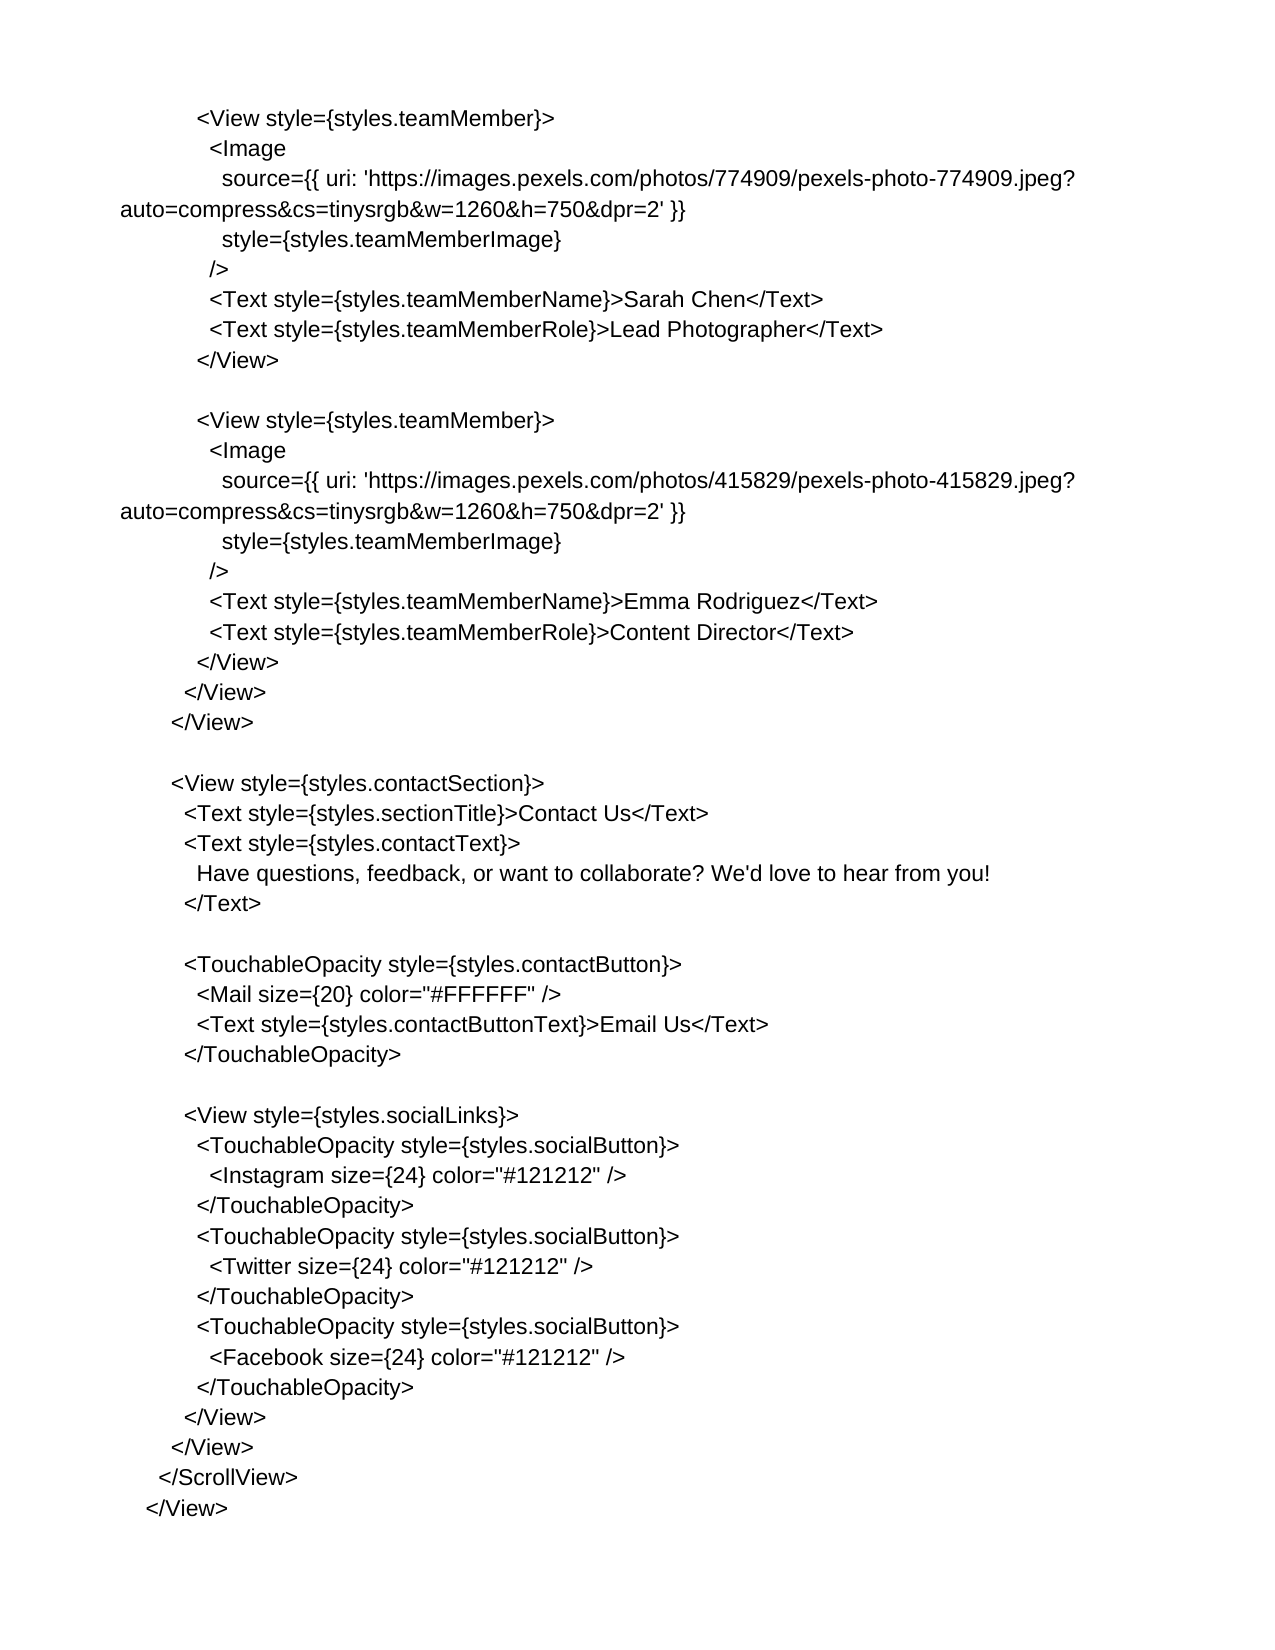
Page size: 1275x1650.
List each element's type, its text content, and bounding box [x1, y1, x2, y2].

text <View style={styles.teamMember}> [120, 407, 1230, 433]
text </TouchableOpacity> [120, 1041, 1230, 1068]
text </View> [120, 1404, 1230, 1430]
text style={styles.teamMemberImage} [120, 226, 1230, 252]
text </TouchableOpacity> [120, 1192, 1230, 1219]
text <Text style={styles.teamMemberName}>Emma Rodriguez</Text> [120, 588, 1230, 615]
text <Text style={styles.teamMemberRole}>Lead Photographer</Text> [120, 316, 1230, 343]
text <Twitter size={24} color="#121212" /> [120, 1253, 1230, 1279]
text </Text> [120, 890, 1230, 917]
text <TouchableOpacity style={styles.contactButton}> [120, 951, 1230, 977]
text <Mail size={20} color="#FFFFFF" /> [120, 981, 1230, 1007]
text <TouchableOpacity style={styles.socialButton}> [120, 1223, 1230, 1249]
text <View style={styles.contactSection}> [120, 769, 1230, 796]
text <Text style={styles.teamMemberName}>Sarah Chen</Text> [120, 286, 1230, 313]
text <Facebook size={24} color="#121212" /> [120, 1343, 1230, 1370]
text <TouchableOpacity style={styles.socialButton}> [120, 1313, 1230, 1340]
text Have questions, feedback, or want to collaborate? We'd love to hear from you! [120, 860, 1230, 887]
text /> [120, 558, 1230, 584]
text /> [120, 256, 1230, 282]
text <Instagram size={24} color="#121212" /> [120, 1162, 1230, 1189]
text </View> [120, 679, 1230, 705]
text </View> [120, 1434, 1230, 1461]
text <Text style={styles.sectionTitle}>Contact Us</Text> [120, 800, 1230, 826]
text <TouchableOpacity style={styles.socialButton}> [120, 1132, 1230, 1158]
text <Text style={styles.contactButtonText}>Email Us</Text> [120, 1011, 1230, 1038]
text </ScrollView> [120, 1464, 1230, 1491]
text </View> [120, 709, 1230, 736]
text </View> [120, 1494, 1230, 1521]
text source={{ uri: 'https://images.pexels.com/photos/415829/pexels-photo-415829.jpeg?auto=compress&cs=tinysrgb&w=1260&h=750&dpr=2' }} [120, 467, 1230, 524]
text <Image [120, 135, 1230, 162]
text <View style={styles.teamMember}> [120, 105, 1230, 131]
text style={styles.teamMemberImage} [120, 528, 1230, 554]
text <Image [120, 437, 1230, 464]
text </View> [120, 649, 1230, 675]
text </View> [120, 347, 1230, 373]
text <View style={styles.socialLinks}> [120, 1102, 1230, 1128]
text </TouchableOpacity> [120, 1283, 1230, 1309]
text <Text style={styles.teamMemberRole}>Content Director</Text> [120, 618, 1230, 645]
text source={{ uri: 'https://images.pexels.com/photos/774909/pexels-photo-774909.jpeg?auto=compress&cs=tinysrgb&w=1260&h=750&dpr=2' }} [120, 165, 1230, 222]
text <Text style={styles.contactText}> [120, 830, 1230, 856]
text </TouchableOpacity> [120, 1374, 1230, 1400]
